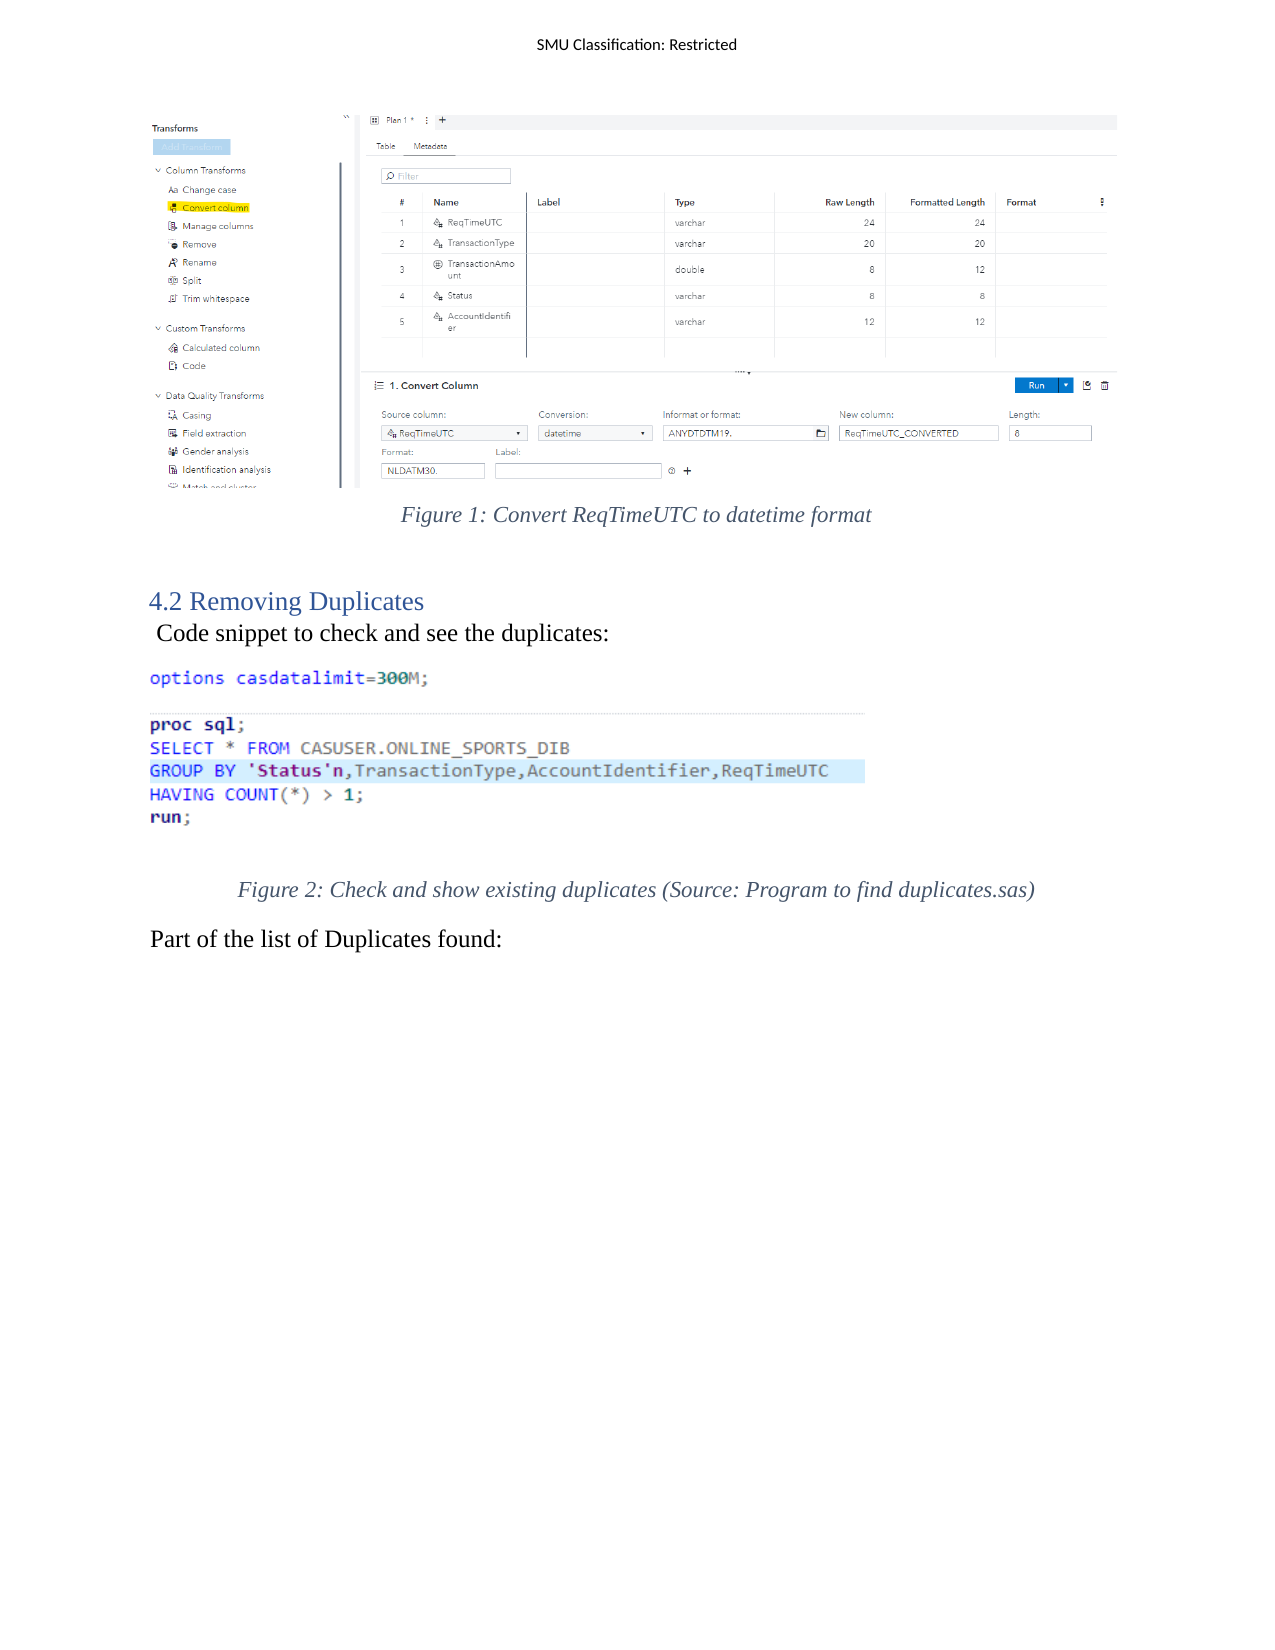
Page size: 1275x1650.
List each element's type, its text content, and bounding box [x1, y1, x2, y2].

picture [150, 660, 865, 864]
text Figure 2: Check and show existing duplicates (Source: Program to find duplicates.sas) [150, 877, 1125, 903]
subtitle 4.2 Removing Duplicates [148, 585, 1125, 616]
text Figure 1: Convert ReqTimeUTC to datetime format [150, 501, 1125, 527]
text Part of the list of Duplicates found: [150, 924, 1125, 952]
picture [148, 115, 1118, 488]
text Code snippet to check and see the duplicates: [150, 618, 1125, 647]
